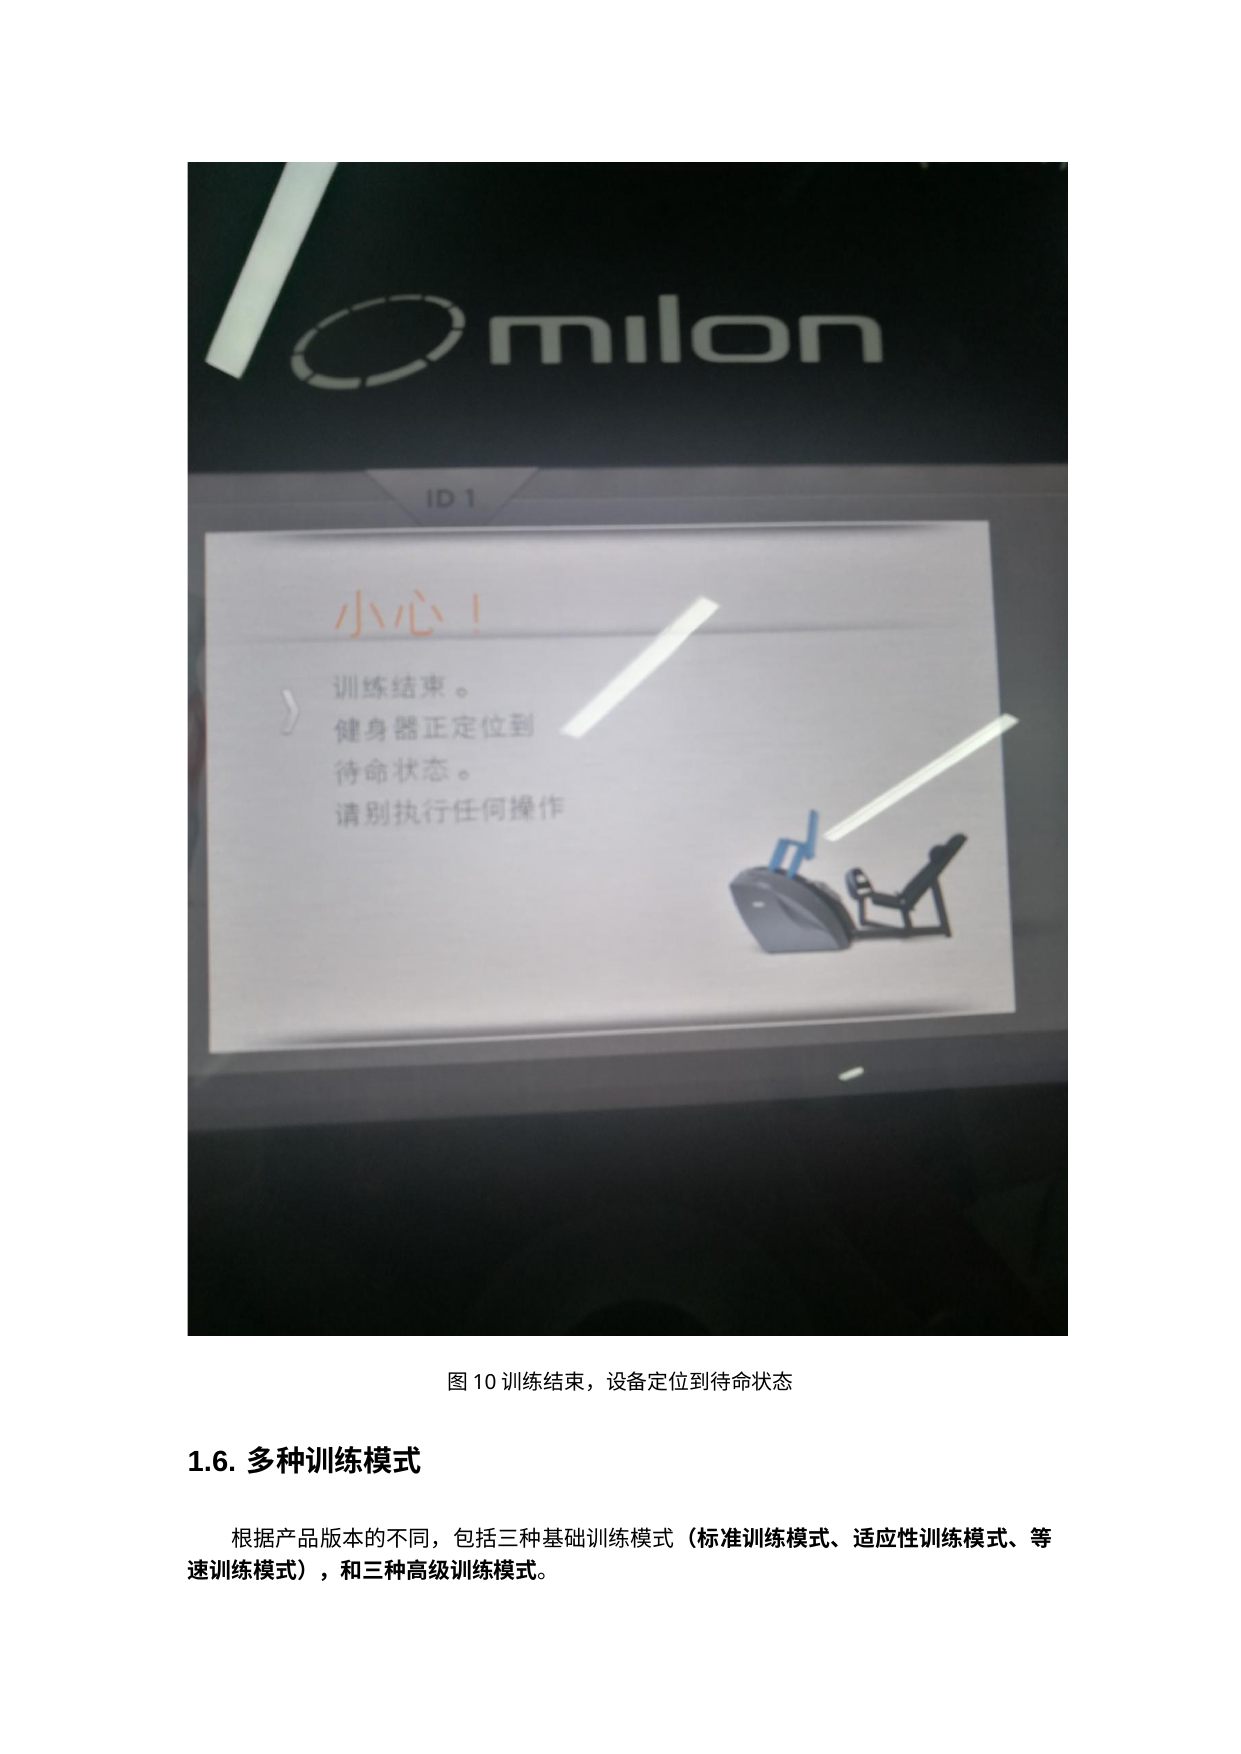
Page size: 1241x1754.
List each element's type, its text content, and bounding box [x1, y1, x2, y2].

subtitle 多种训练模式 [187, 1426, 1053, 1491]
picture [187, 162, 1068, 1336]
text 图 10 训练结束，设备定位到待命状态 [187, 1364, 1053, 1397]
text 根据产品版本的不同，包括三种基础训练模式（标准训练模式、适应性训练模式、等速训练模式），和三种高级训练模式。 [187, 1520, 1053, 1585]
